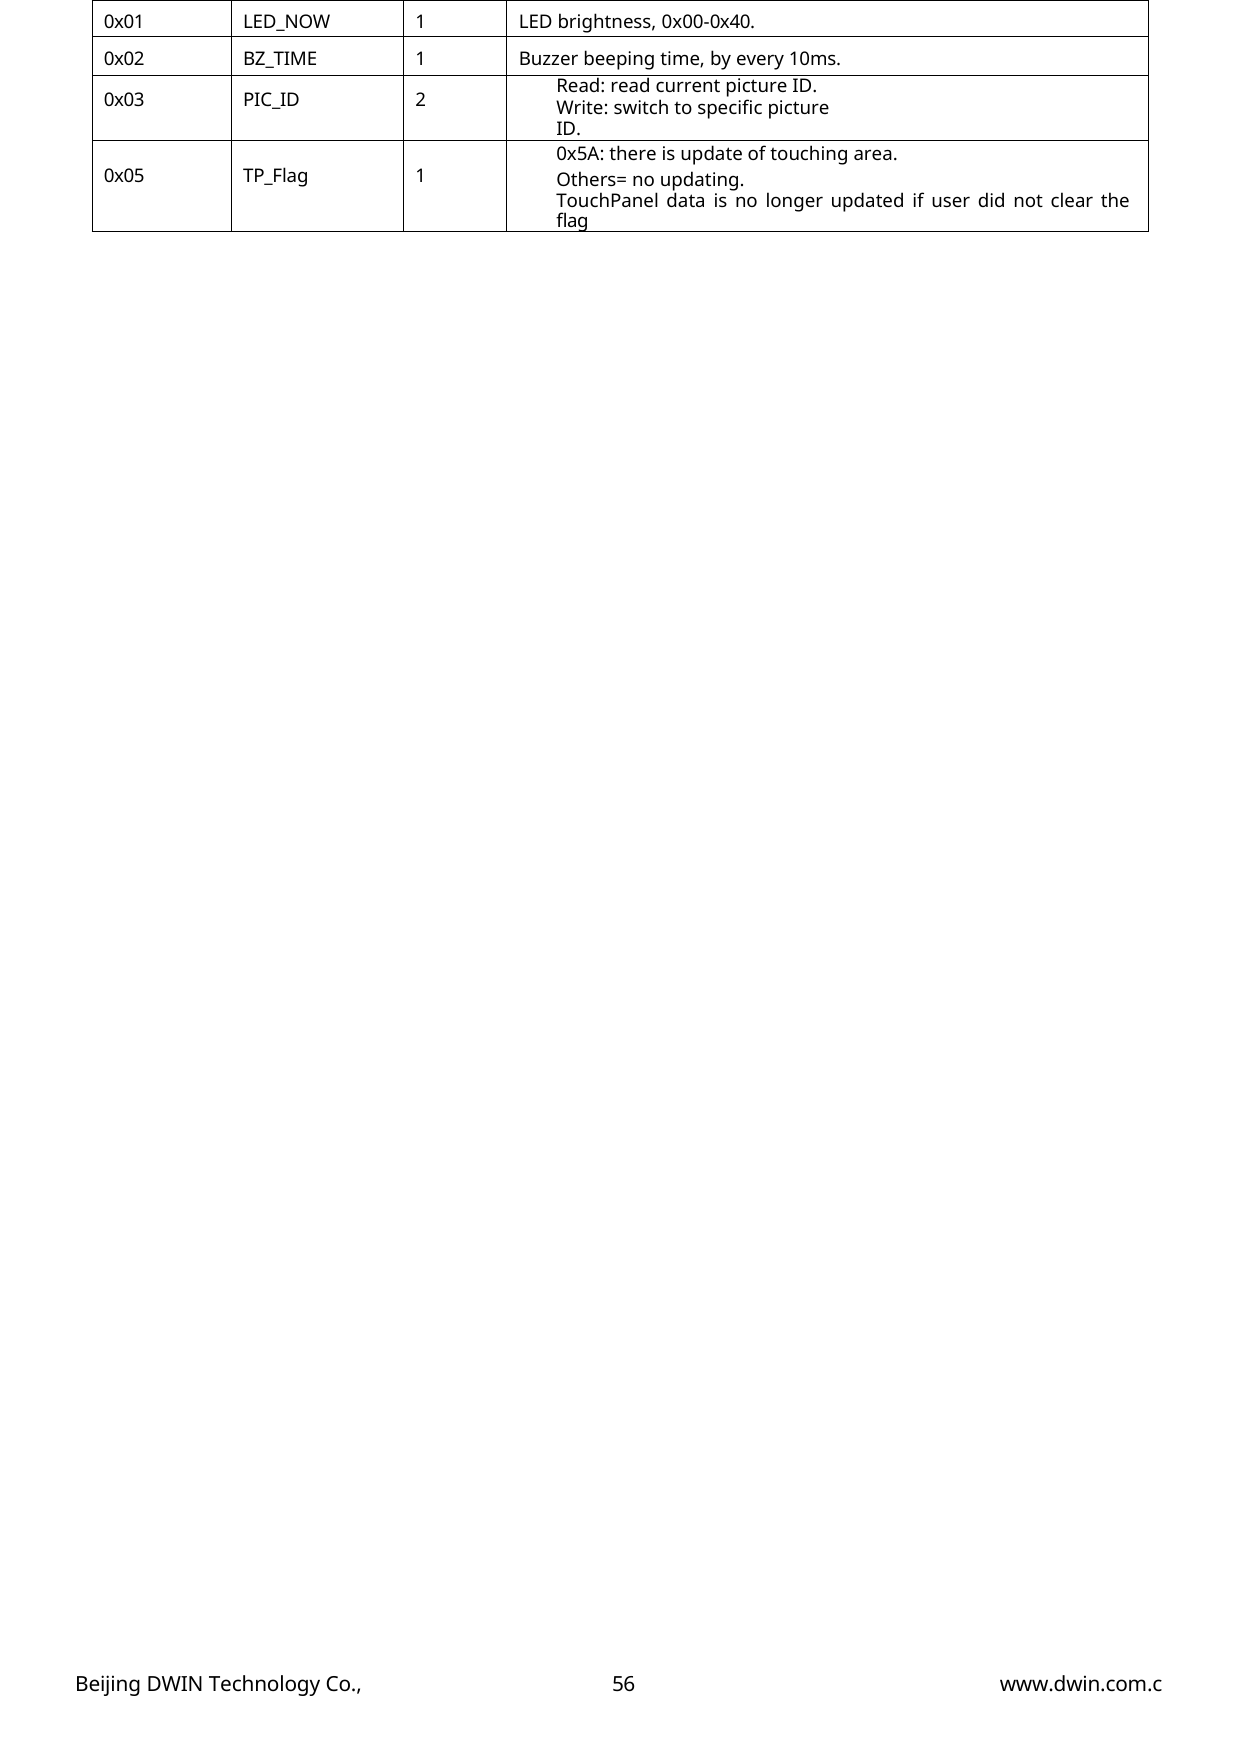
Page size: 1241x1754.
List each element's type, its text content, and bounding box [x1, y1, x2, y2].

table_cell 0x01 [93, 1, 231, 36]
table_cell LED brightness, 0x00-0x40. [507, 1, 1148, 36]
table_cell 1 [404, 141, 506, 231]
table_cell 0x02 [93, 37, 231, 75]
table_cell PIC_ID [232, 76, 403, 140]
table_cell 2 [404, 76, 506, 140]
table_cell 0x03 [93, 76, 231, 140]
table_cell TP_Flag [232, 141, 403, 231]
table_cell LED_NOW [232, 1, 403, 36]
table_cell 1 [404, 37, 506, 75]
table_cell BZ_TIME [232, 37, 403, 75]
table_cell 0x05 [93, 141, 231, 231]
table_cell 0x5A: there is update of touching area. Others= no updating. TouchPanel data is no longer updated if user did not clear the flag [507, 141, 1148, 231]
table_cell Read: read current picture ID. Write: switch to specific picture ID. [507, 76, 1148, 140]
table_cell Buzzer beeping time, by every 10ms. [507, 37, 1148, 75]
table_cell 1 [404, 1, 506, 36]
